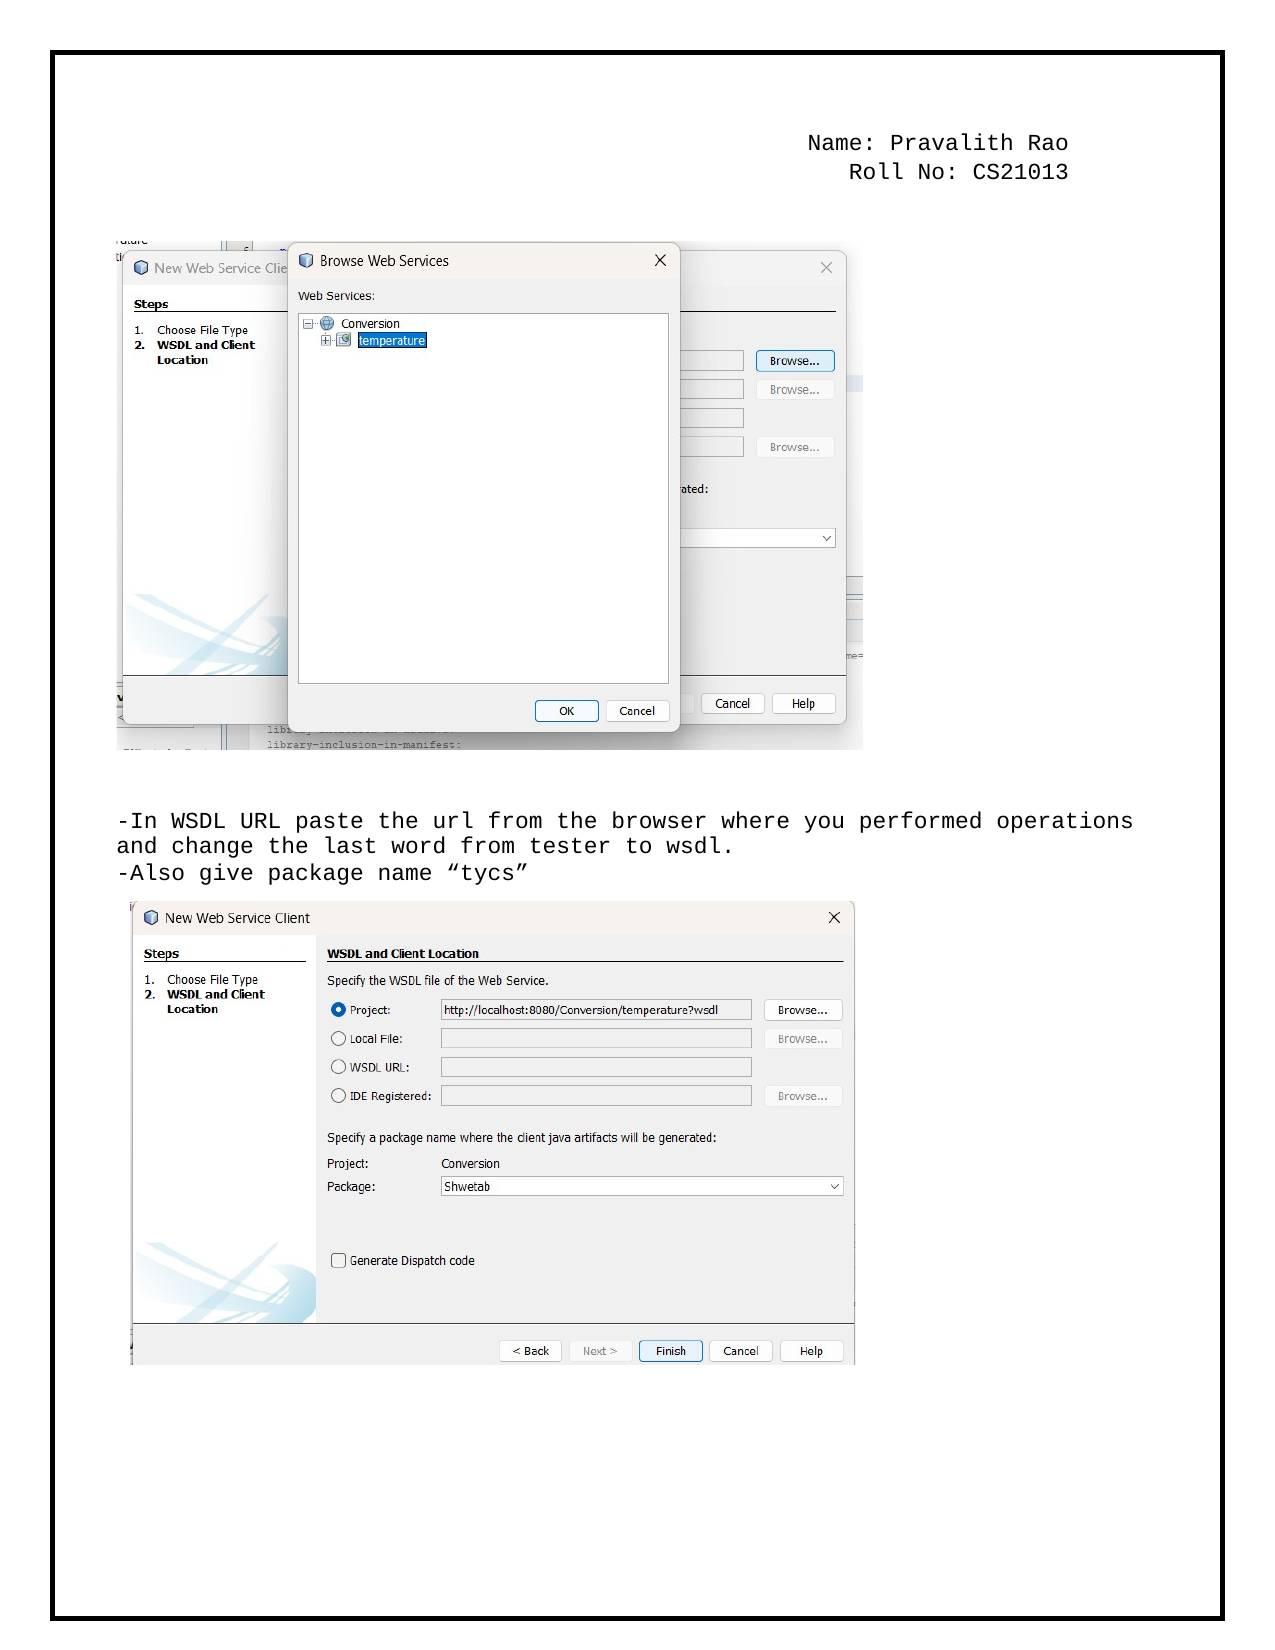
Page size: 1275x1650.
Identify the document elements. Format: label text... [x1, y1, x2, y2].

picture [130, 901, 856, 1365]
text -In WSDL URL paste the url from the browser where you performed operations and change the last word from tester to wsdl. [116, 809, 1169, 861]
text -Also give package name “tycs” [116, 861, 1169, 887]
picture [116, 241, 863, 750]
